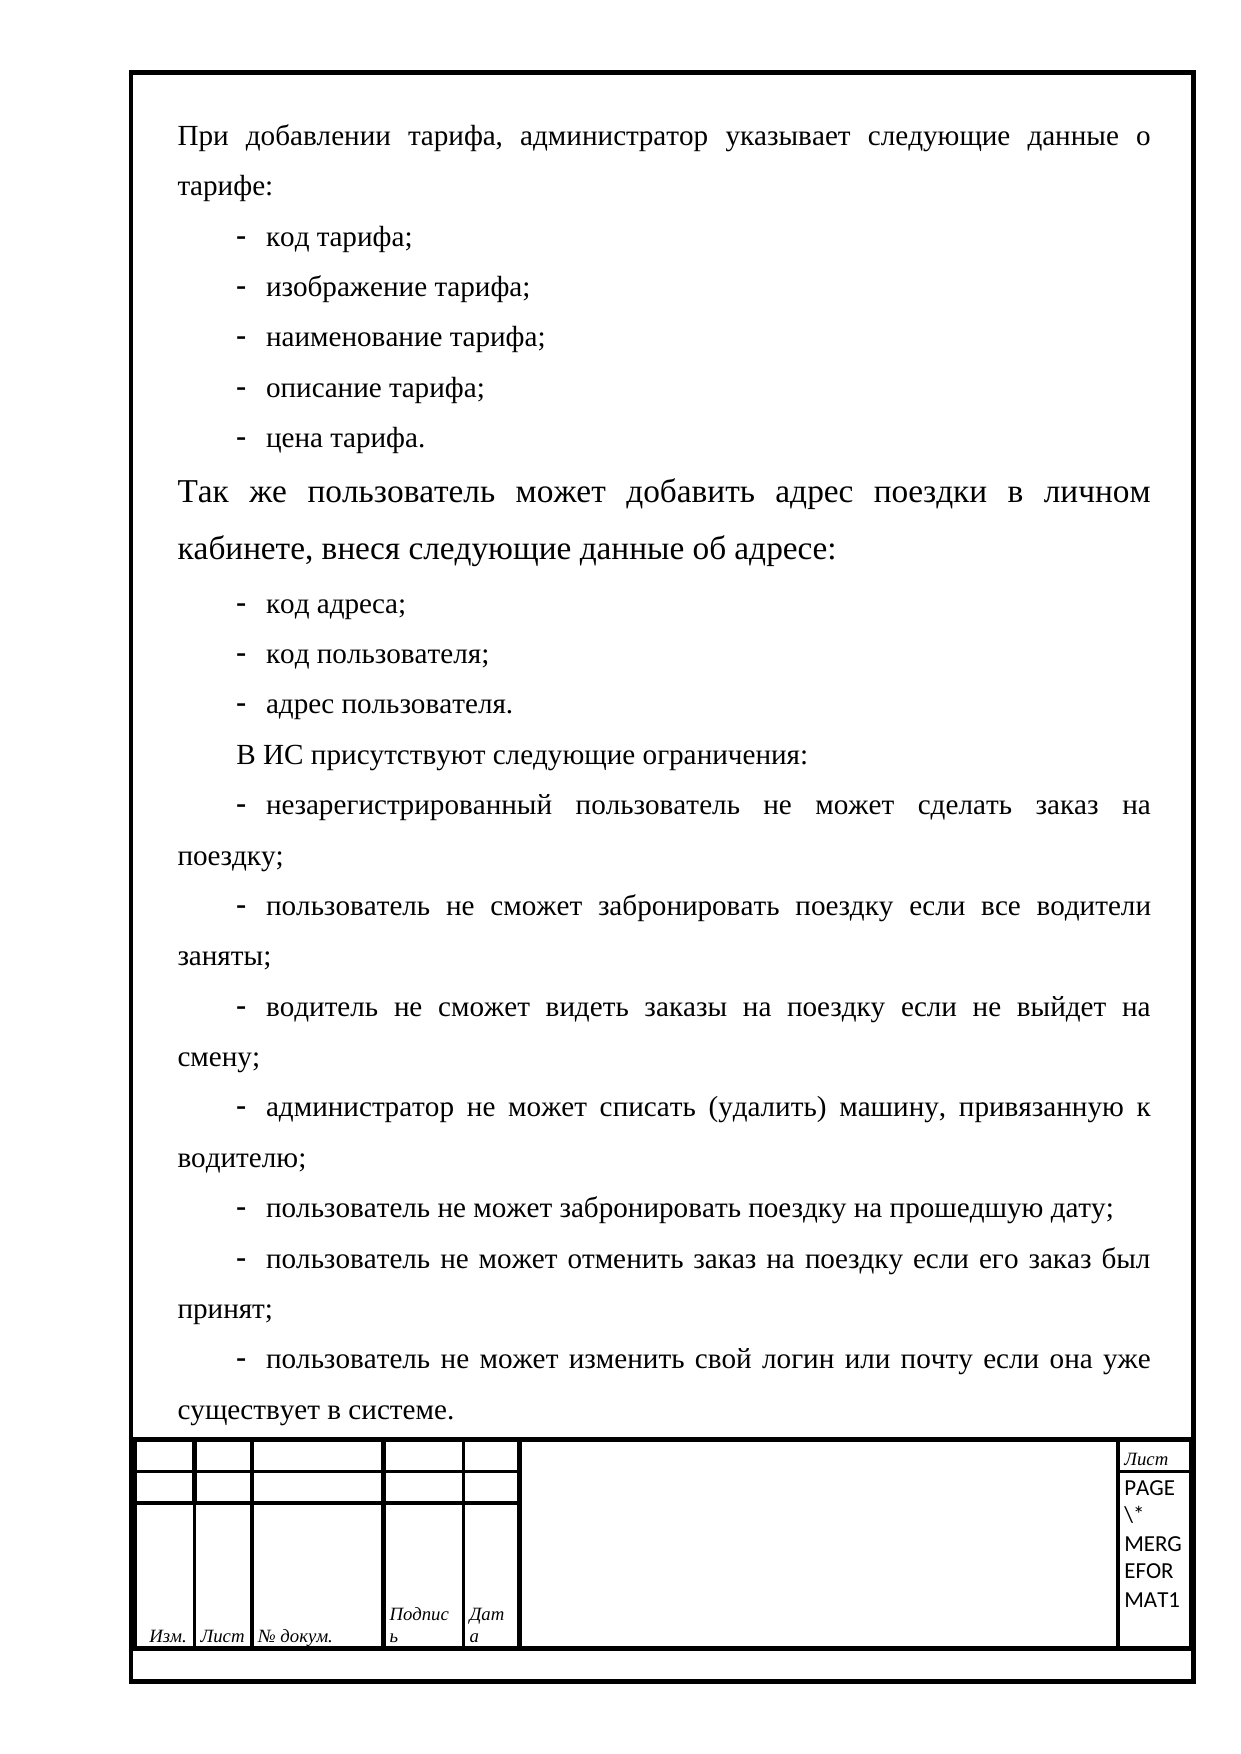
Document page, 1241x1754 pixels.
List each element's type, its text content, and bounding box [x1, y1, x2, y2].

list цена тарифа. [236, 420, 1152, 454]
list код тарифа; [236, 219, 1152, 252]
list наименование тарифа; [236, 319, 1152, 353]
list пользователь не сможет забронировать поездку если все водители заняты; [177, 888, 1152, 972]
list пользователь не может отменить заказ на поездку если его заказ был принят; [177, 1241, 1152, 1325]
list Так же пользователь может добавить адрес поездки в личном кабинете, внеся следующие данные об адресе: [177, 471, 1152, 567]
list пользователь не может изменить свой логин или почту если она уже существует в системе. [177, 1341, 1152, 1425]
list описание тарифа; [236, 370, 1152, 404]
list код пользователя; [236, 636, 1152, 670]
list пользователь не может забронировать поездку на прошедшую дату; [177, 1190, 1152, 1224]
list код адреса; [236, 586, 1152, 619]
list администратор не может списать (удалить) машину, привязанную к водителю; [177, 1089, 1152, 1173]
list При добавлении тарифа, администратор указывает следующие данные о тарифе: [177, 118, 1152, 202]
text В ИС присутствуют следующие ограничения: [177, 737, 1152, 771]
list незарегистрированный пользователь не может сделать заказ на поездку; [177, 787, 1152, 871]
list адрес пользователя. [236, 687, 1152, 720]
list изображение тарифа; [236, 269, 1152, 303]
list водитель не сможет видеть заказы на поездку если не выйдет на смену; [177, 989, 1152, 1073]
